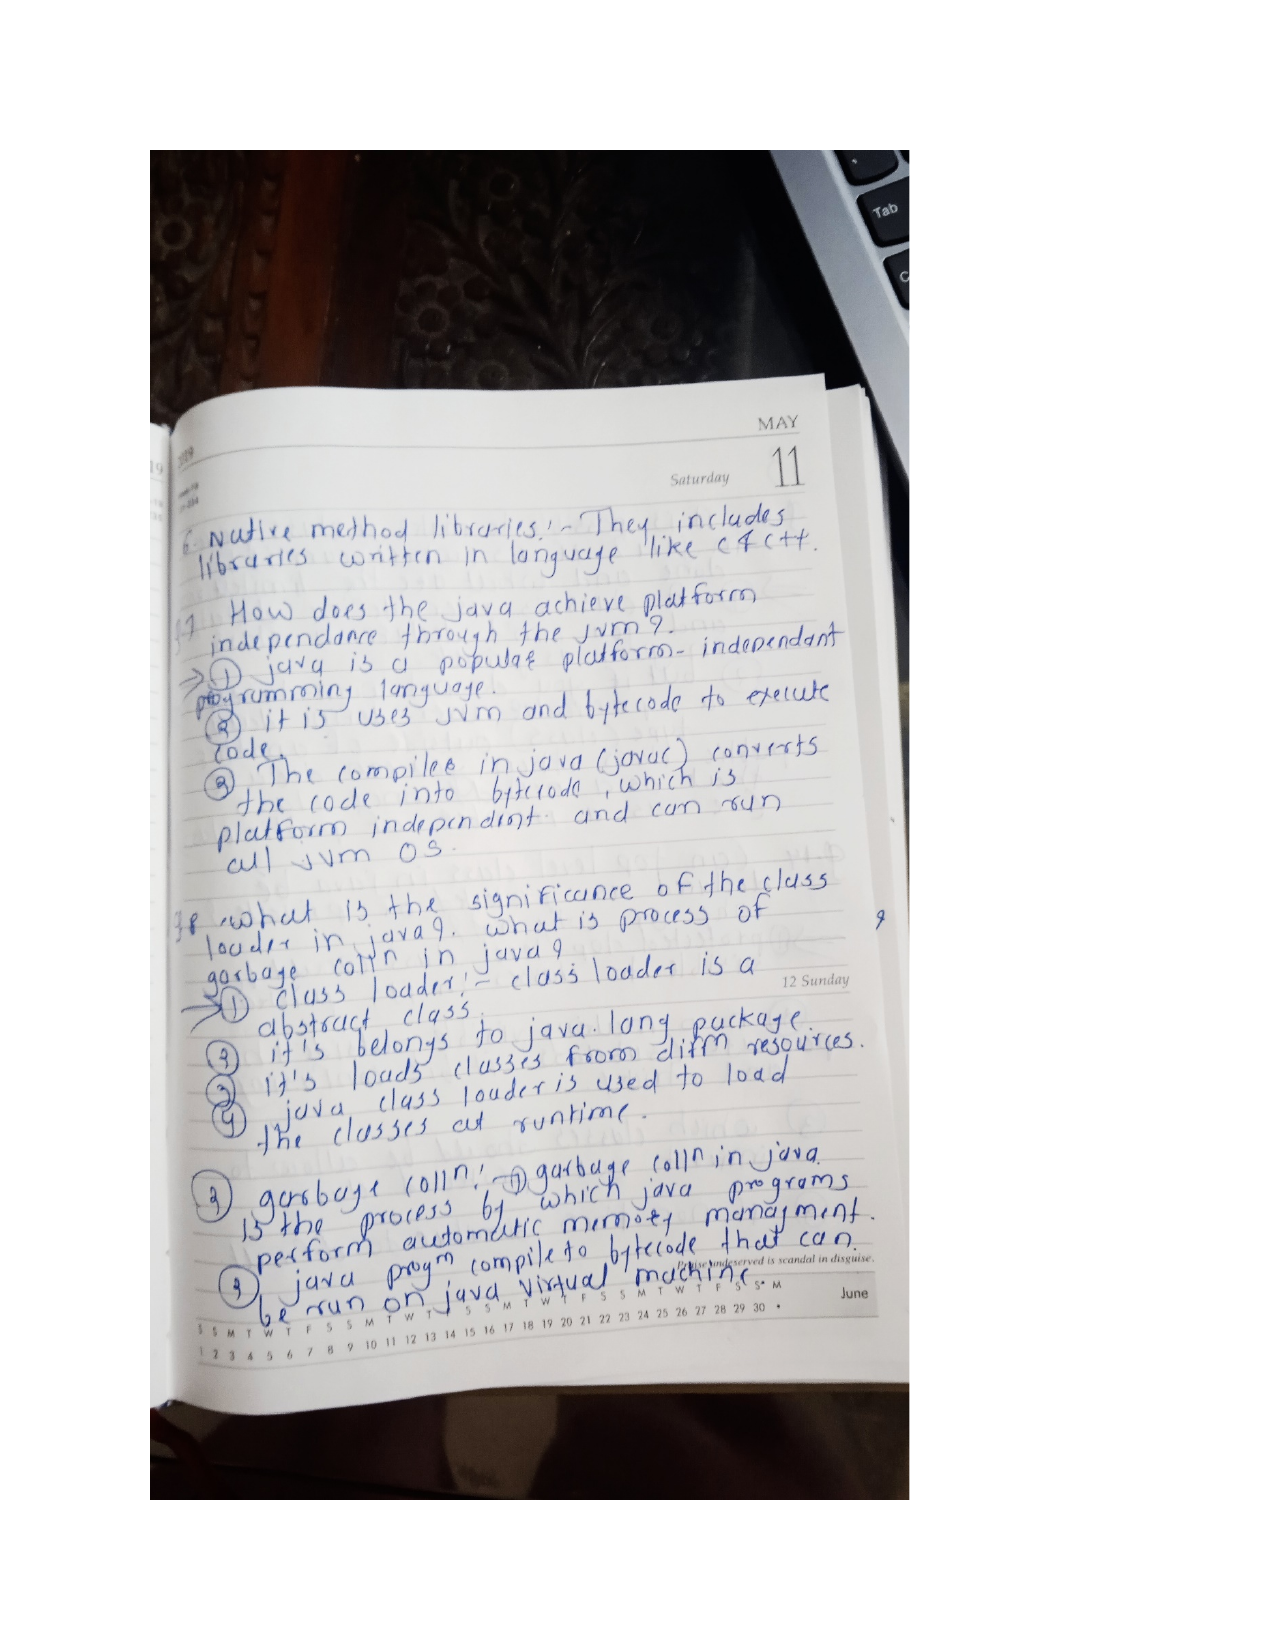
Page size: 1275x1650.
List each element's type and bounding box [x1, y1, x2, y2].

picture [150, 150, 910, 1500]
